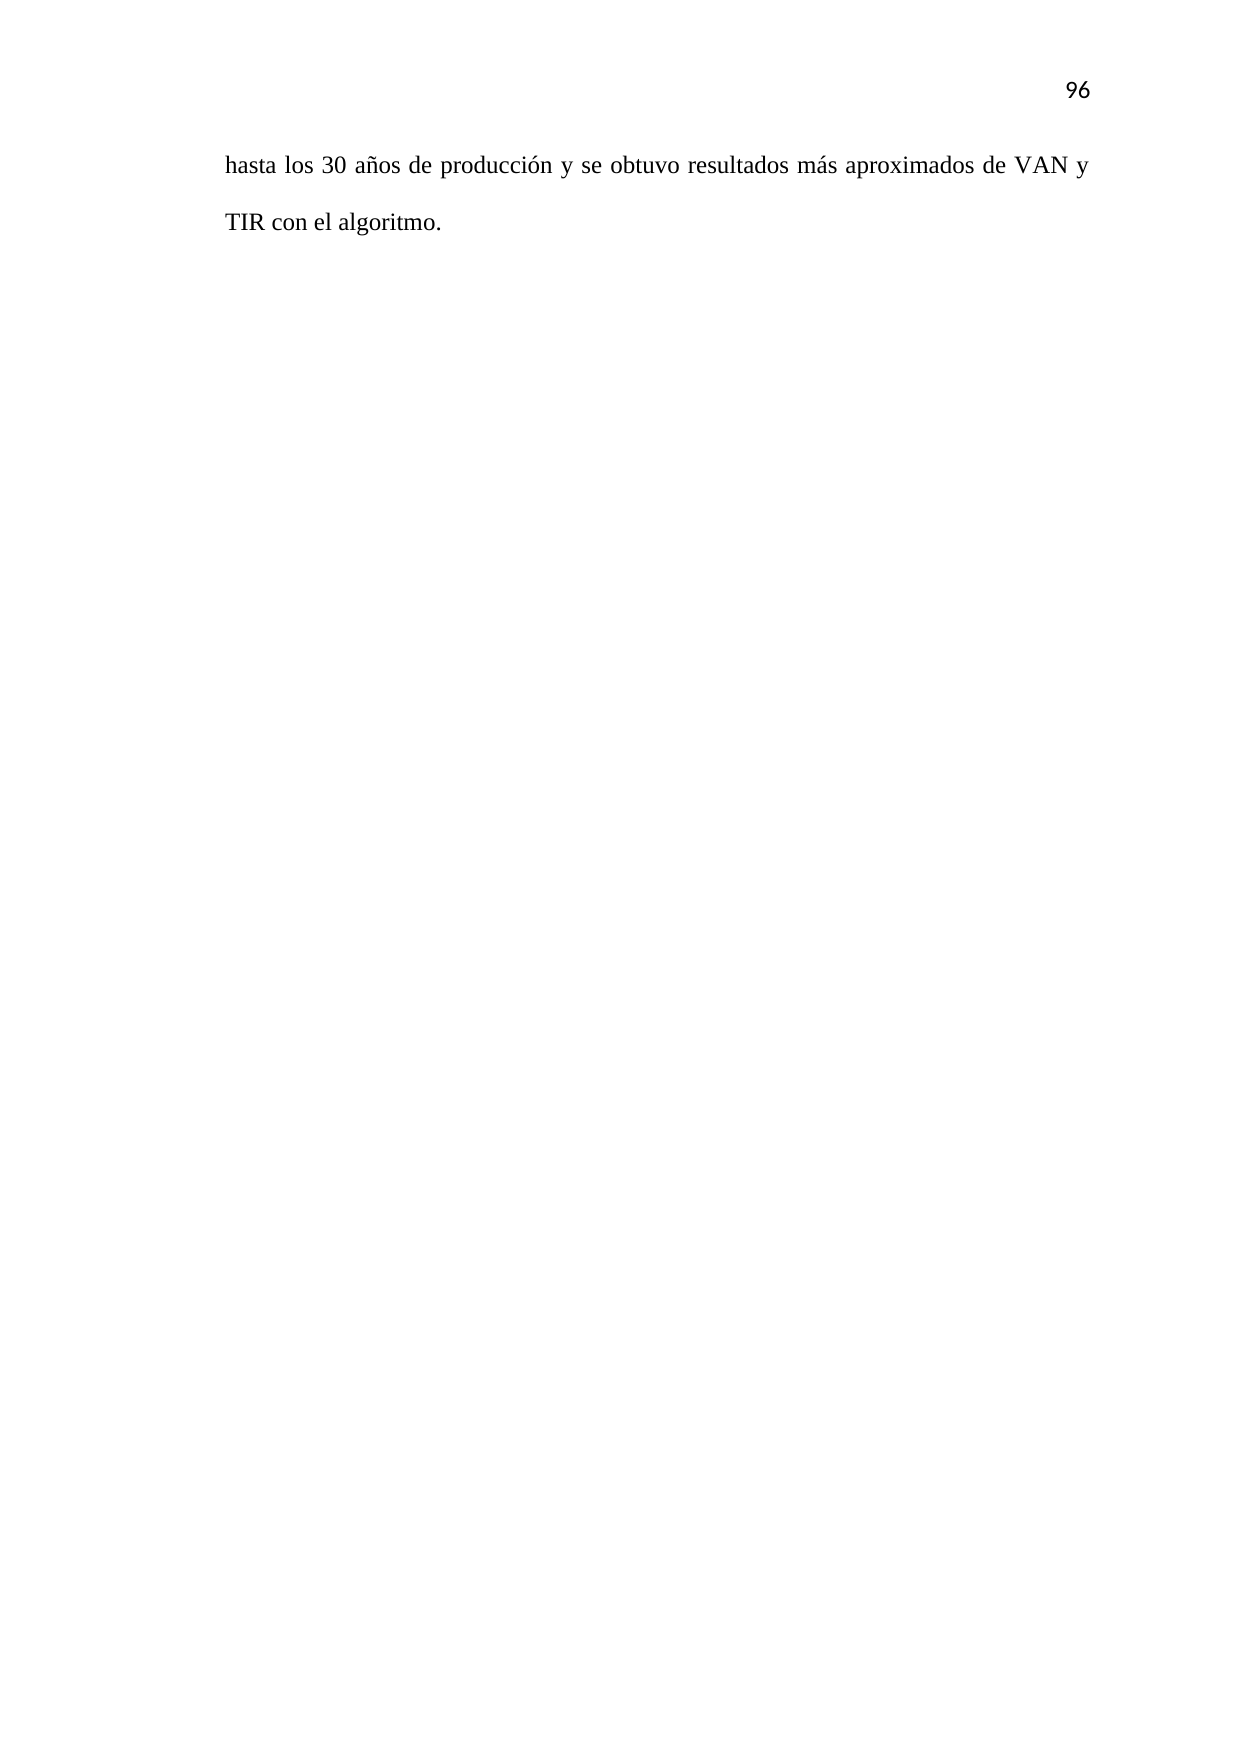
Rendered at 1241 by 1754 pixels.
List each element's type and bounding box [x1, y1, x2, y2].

list [187, 150, 1090, 236]
